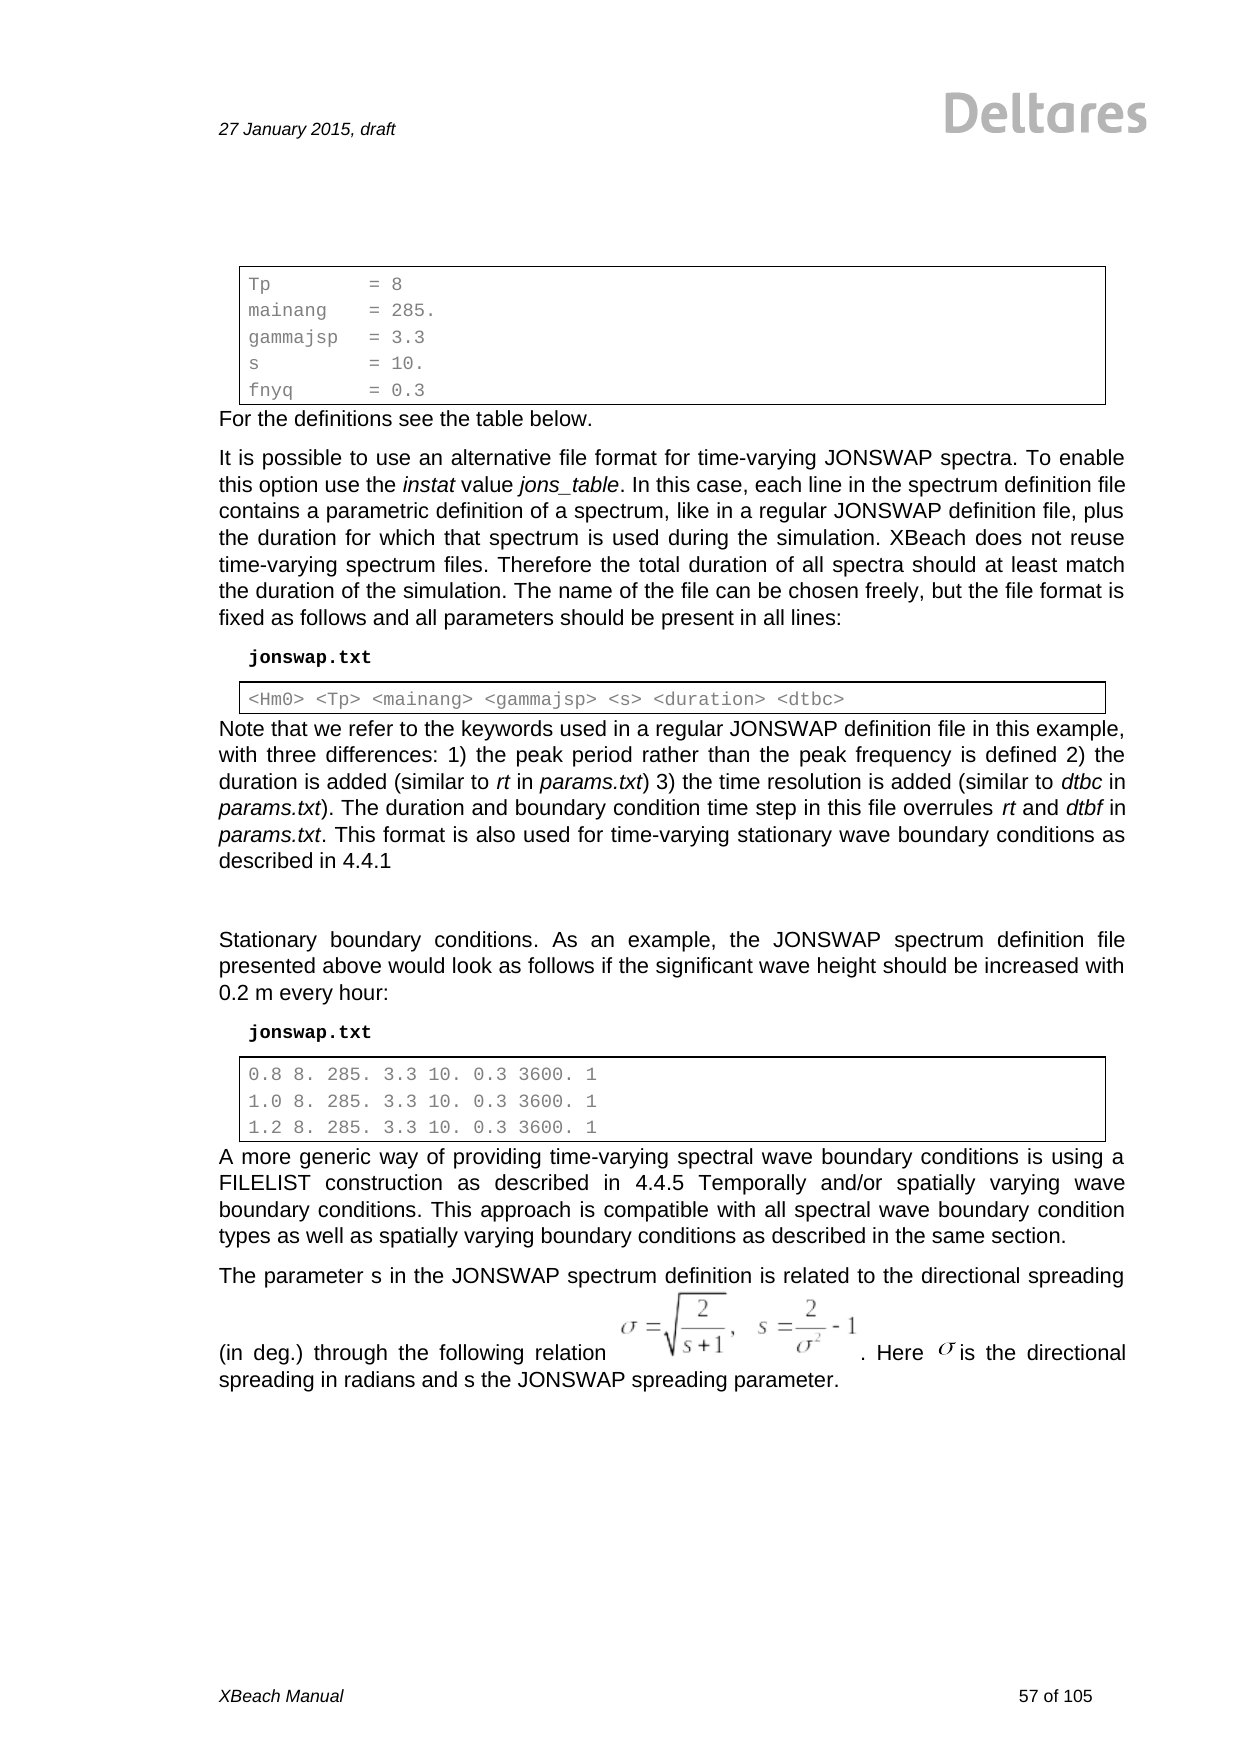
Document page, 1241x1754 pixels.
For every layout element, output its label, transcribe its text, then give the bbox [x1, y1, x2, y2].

text <Hm0> <Tp> <mainang> <gammajsp> <s> <duration> <dtbc> [240, 683, 1105, 713]
text 0.8 8. 285. 3.3 10. 0.3 3600. 1 [240, 1058, 1105, 1083]
text mainang = 285. [240, 292, 1105, 319]
text gammajsp = 3.3 [240, 319, 1105, 346]
text 1.2 8. 285. 3.3 10. 0.3 3600. 1 [240, 1109, 1105, 1141]
text It is possible to use an alternative file format for time-varying JONSWAP spectra. To enable this option use the instat value jons_table. In this case, each line in the spectrum definition file contains a parametric definition of a spectrum, like in a regular JONSWAP definition file, plus the duration for which that spectrum is used during the simulation. XBeach does not reuse time-varying spectrum files. Therefore the total duration of all spectra should at least match the duration of the simulation. The name of the file can be chosen freely, but the file format is fixed as follows and all parameters should be present in all lines: [218, 444, 1126, 630]
text Tp = 8 [240, 267, 1105, 292]
text The parameter s in the JONSWAP spectrum definition is related to the directional spreading (in deg.) through the following relation . Here is the directional spreading in radians and s the JONSWAP spreading parameter. [218, 1261, 1126, 1392]
text 1.0 8. 285. 3.3 10. 0.3 3600. 1 [240, 1083, 1105, 1109]
text fnyq = 0.3 [240, 372, 1105, 404]
text For the definitions see the table below. [218, 405, 1126, 431]
text jonswap.txt [248, 642, 1097, 669]
picture [945, 75, 1147, 133]
text . As an example, the JONSWAP spectrum definition file presented above would look as follows if the significant wave height should be increased with 0.2 m every hour: [218, 925, 1126, 1005]
text jonswap.txt [248, 1017, 1097, 1044]
text s = 10. [240, 346, 1105, 372]
